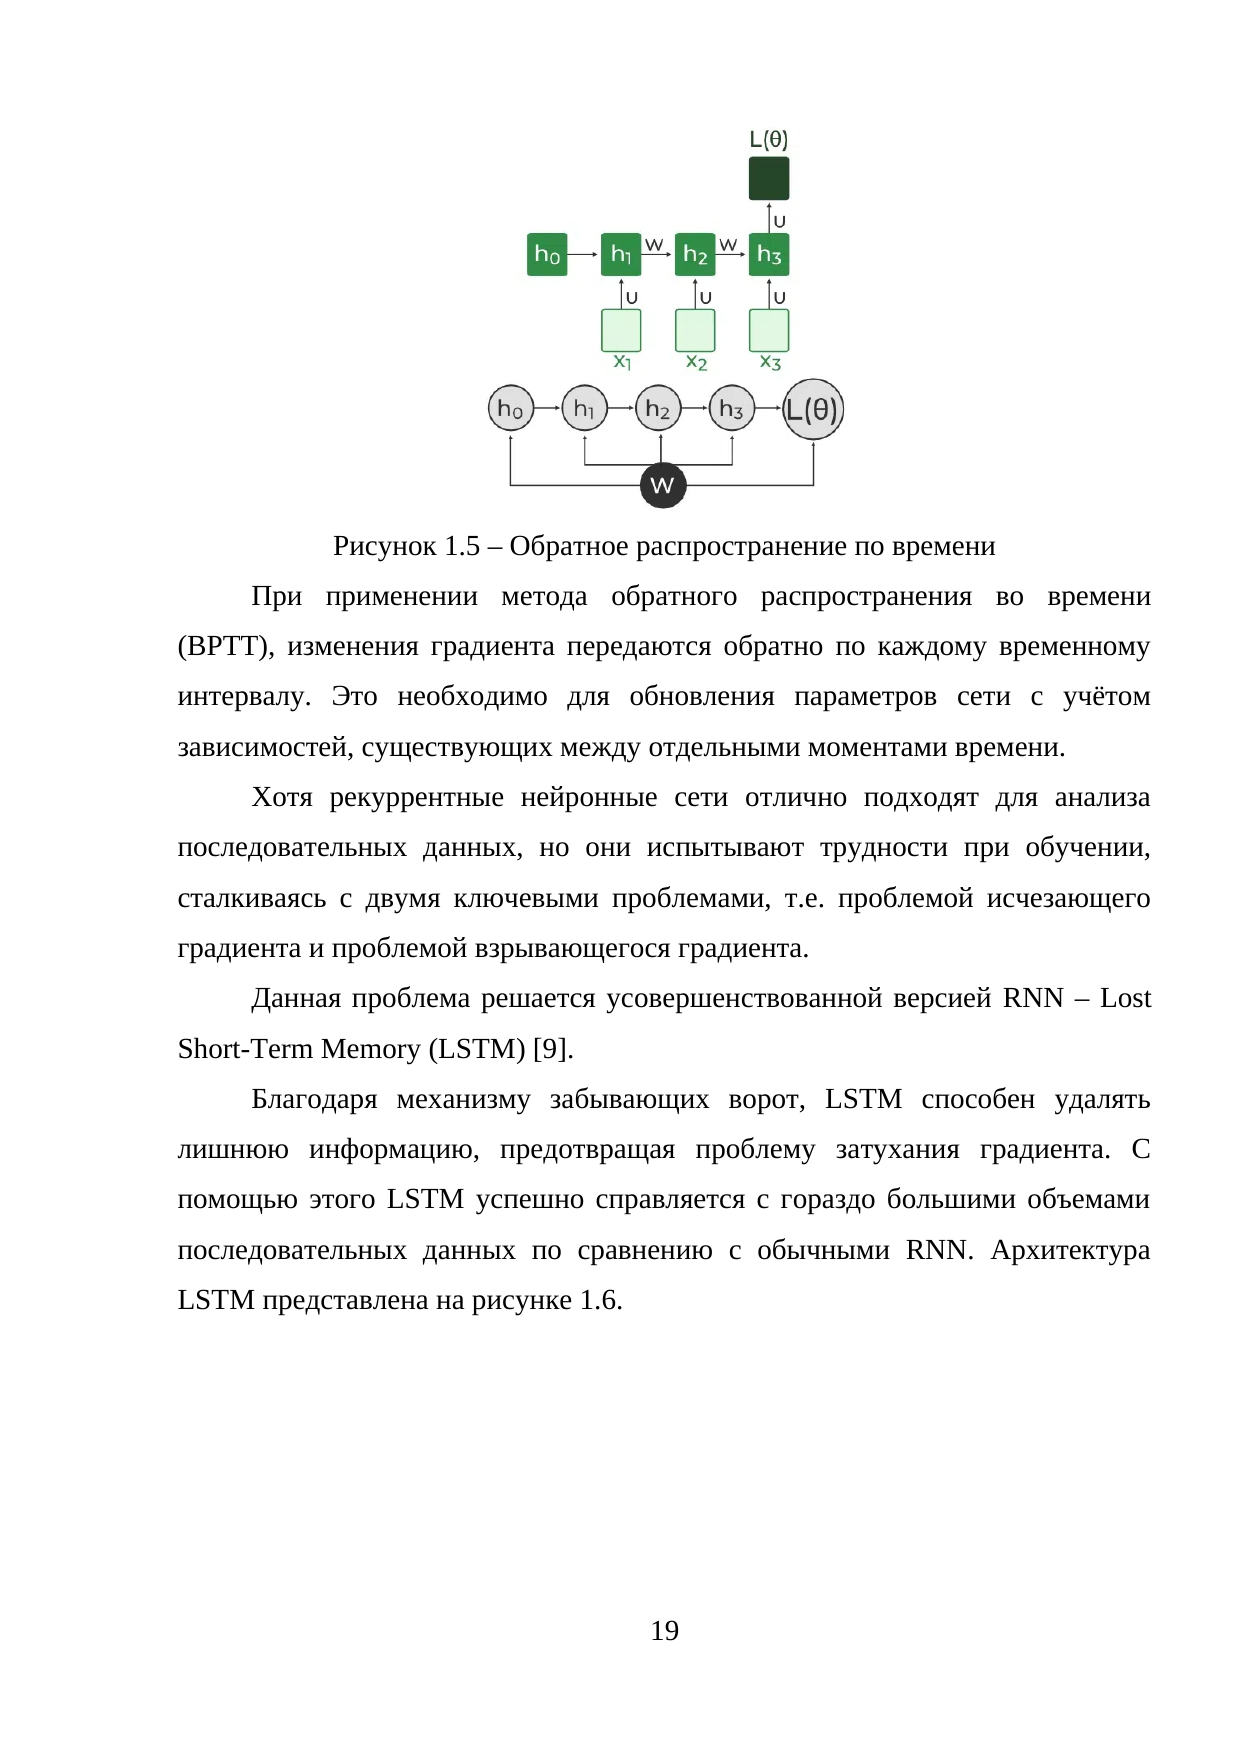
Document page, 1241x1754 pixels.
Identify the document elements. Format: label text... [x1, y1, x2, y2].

text Благодаря механизму забывающих ворот, LSTM способен удалять лишнюю информацию, предотвращая проблему затухания градиента. С помощью этого LSTM успешно справляется с гораздо большими объемами последовательных данных по сравнению с обычными RNN. Архитектура LSTM представлена на рисунке 1.6. [177, 1081, 1152, 1316]
text Рисунок 1.5 – Обратное распространение по времени [177, 528, 1152, 561]
text При применении метода обратного распространения во времени (BPTT), изменения градиента передаются обратно по каждому временному интервалу. Это необходимо для обновления параметров сети с учётом зависимостей, существующих между отдельными моментами времени. [177, 578, 1152, 762]
picture [411, 118, 918, 516]
text Данная проблема решается усовершенствованной версией RNN – Lost Short-Term Memory (LSTM) [9]. [177, 980, 1152, 1064]
text Хотя рекуррентные нейронные сети отлично подходят для анализа последовательных данных, но они испытывают трудности при обучении, сталкиваясь с двумя ключевыми проблемами, т.е. проблемой исчезающего градиента и проблемой взрывающегося градиента. [177, 779, 1152, 964]
